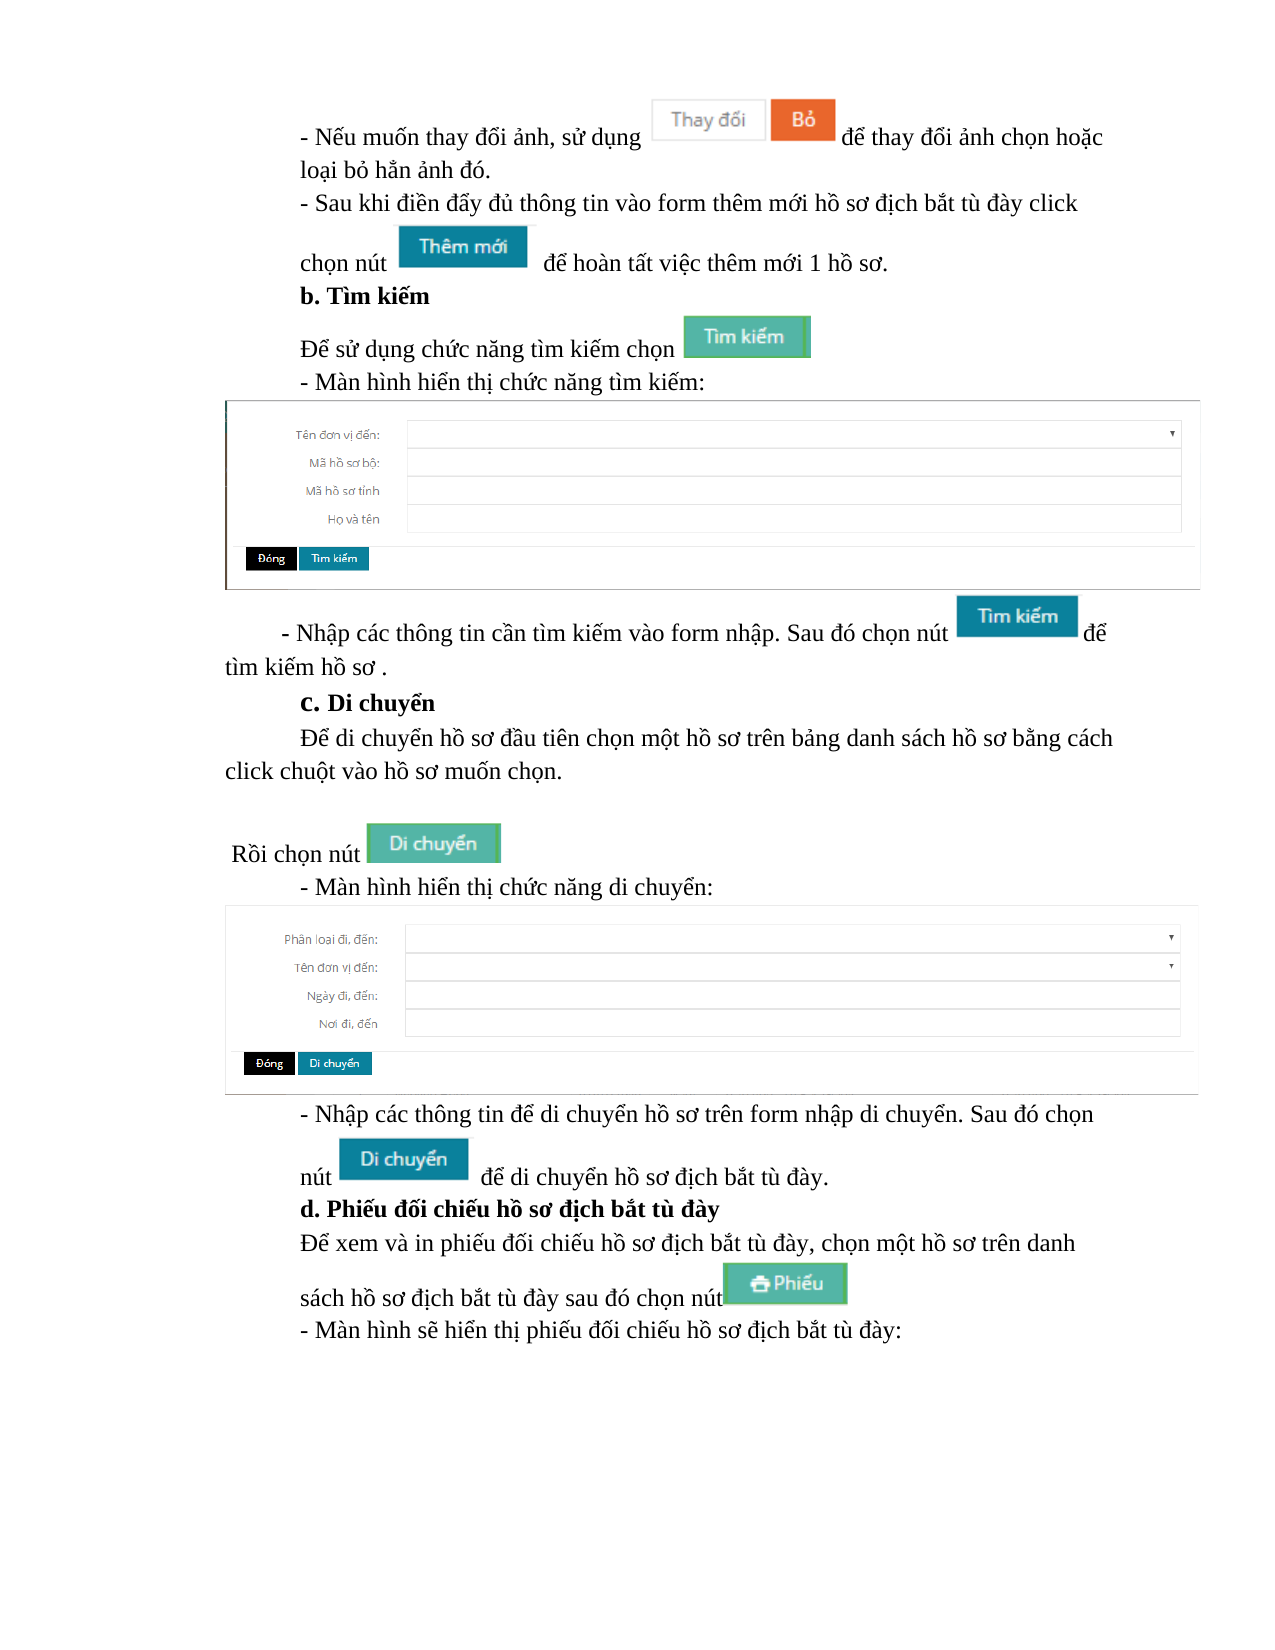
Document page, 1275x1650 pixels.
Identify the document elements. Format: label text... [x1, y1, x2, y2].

list - Màn hình sẽ hiển thị phiếu đối chiếu hồ sơ địch bắt tù đày: [300, 1316, 1125, 1344]
picture [647, 93, 842, 146]
list - Màn hình hiển thị chức năng tìm kiếm: [300, 367, 1125, 396]
list - Màn hình hiển thị chức năng di chuyển: [225, 872, 1125, 901]
picture [954, 593, 1083, 642]
picture [225, 905, 1199, 1095]
list - Nếu muốn thay đổi ảnh, sử dụng để thay đổi ảnh chọn hoặc loại bỏ hẳn ảnh đó. [300, 94, 1125, 184]
list c. Di chuyển [225, 684, 1125, 718]
picture [225, 400, 1200, 590]
list Để sử dụng chức năng tìm kiếm chọn [300, 314, 1125, 363]
list - Nhập các thông tin để di chuyển hồ sơ trên form nhập di chuyển. Sau đó chọn nút để di chuyển hồ sơ địch bắt tù đày. [300, 1099, 1125, 1190]
picture [366, 822, 502, 863]
picture [722, 1260, 848, 1306]
list - Nhập các thông tin cần tìm kiếm vào form nhập. Sau đó chọn nút để tìm kiếm hồ sơ . [225, 593, 1125, 680]
picture [681, 313, 811, 358]
picture [393, 221, 537, 271]
picture [338, 1131, 475, 1185]
list Để xem và in phiếu đối chiếu hồ sơ địch bắt tù đày, chọn một hồ sơ trên danh sách hồ sơ địch bắt tù đày sau đó chọn nút [300, 1228, 1125, 1311]
list d. Phiếu đối chiếu hồ sơ địch bắt tù đày [300, 1194, 1125, 1223]
list - Sau khi điền đẩy đủ thông tin vào form thêm mới hồ sơ địch bắt tù đày click chọn nút để hoàn tất việc thêm mới 1 hồ sơ. [300, 188, 1125, 276]
list b. Tìm kiếm [300, 281, 1125, 309]
list Để di chuyển hồ sơ đầu tiên chọn một hồ sơ trên bảng danh sách hồ sơ bằng cách click chuột vào hồ sơ muốn chọn. [225, 723, 1125, 785]
list Rồi chọn nút [225, 822, 1125, 868]
